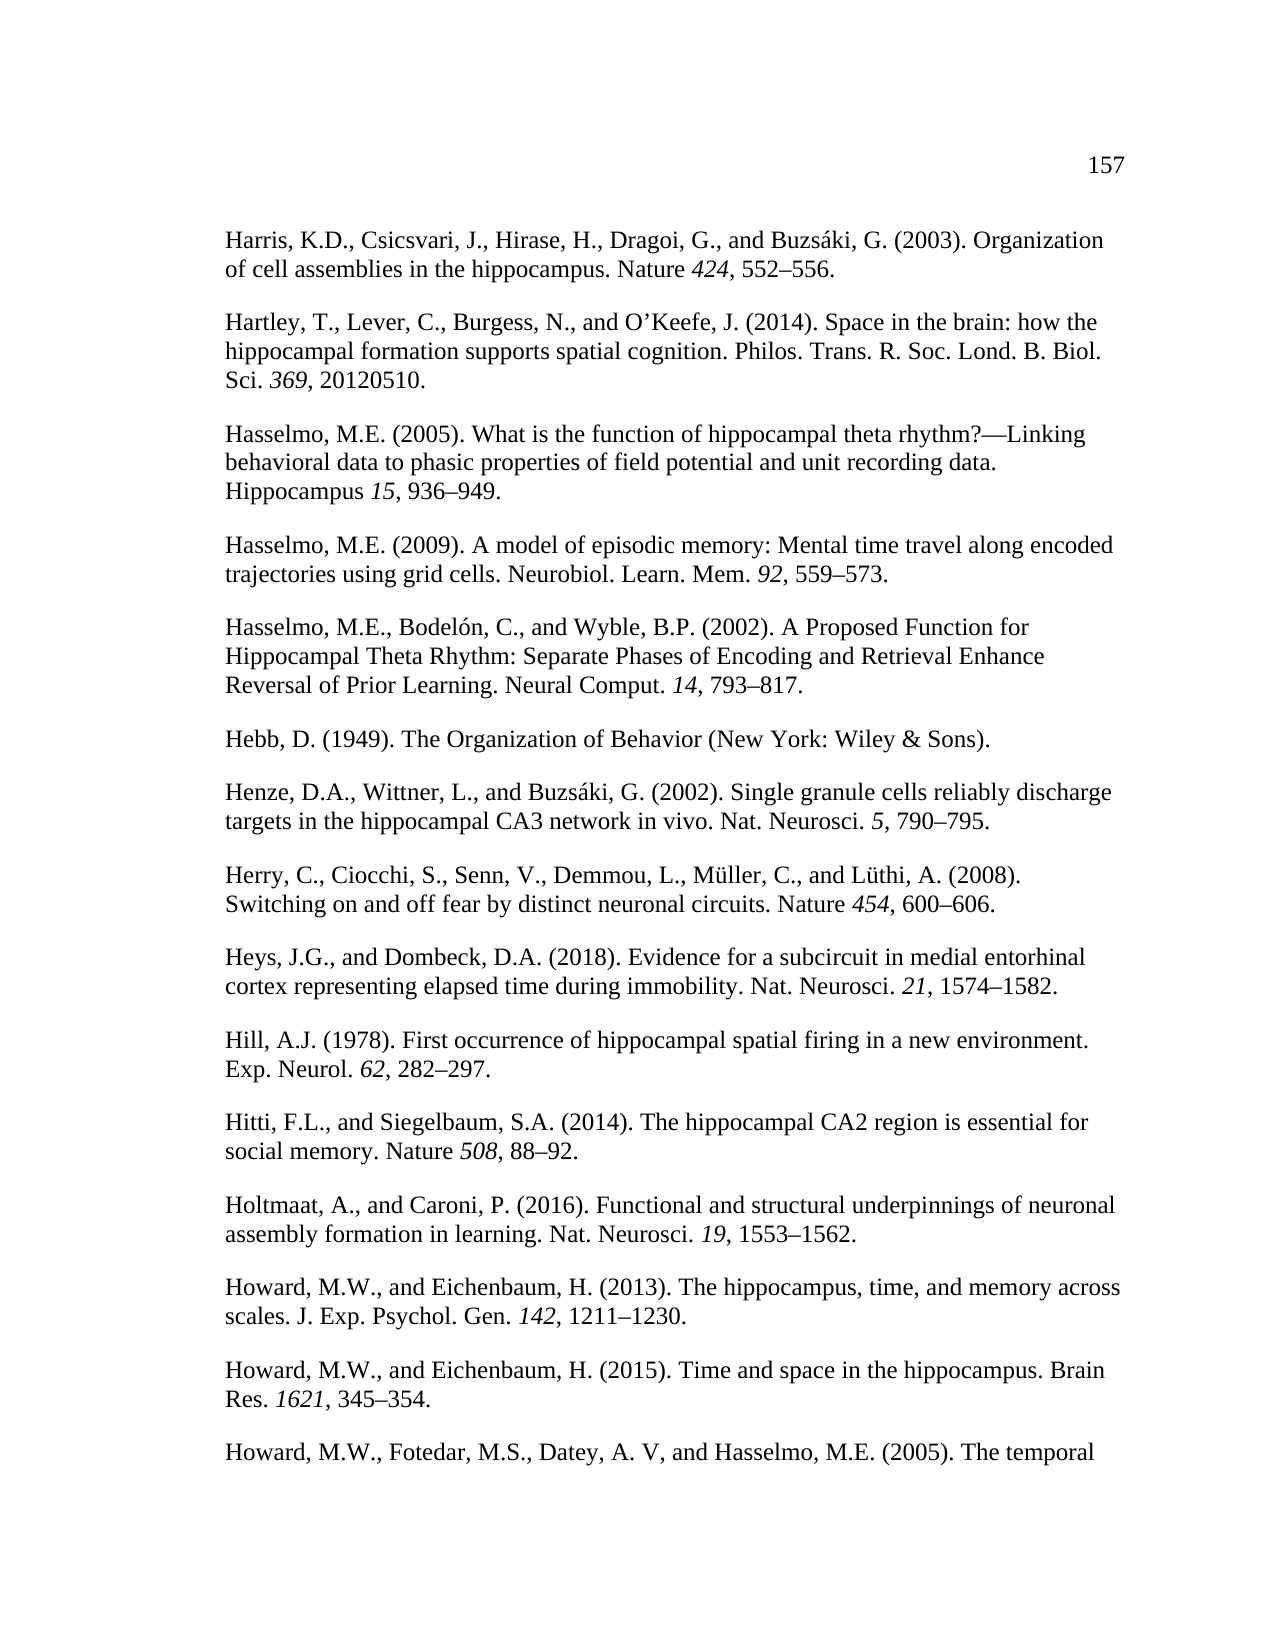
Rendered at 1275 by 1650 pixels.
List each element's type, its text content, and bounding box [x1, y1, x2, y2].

text Herry, C., Ciocchi, S., Senn, V., Demmou, L., Müller, C., and Lüthi, A. (2008). Switching on and off fear by distinct neuronal circuits. Nature 454, 600–606. [225, 860, 1125, 917]
text Howard, M.W., and Eichenbaum, H. (2013). The hippocampus, time, and memory across scales. J. Exp. Psychol. Gen. 142, 1211–1230. [225, 1272, 1125, 1330]
text Hasselmo, M.E., Bodelón, C., and Wyble, B.P. (2002). A Proposed Function for Hippocampal Theta Rhythm: Separate Phases of Encoding and Retrieval Enhance Reversal of Prior Learning. Neural Comput. 14, 793–817. [225, 612, 1125, 699]
text Harris, K.D., Csicsvari, J., Hirase, H., Dragoi, G., and Buzsáki, G. (2003). Organization of cell assemblies in the hippocampus. Nature 424, 552–556. [225, 225, 1125, 282]
text Hasselmo, M.E. (2009). A model of episodic memory: Mental time travel along encoded trajectories using grid cells. Neurobiol. Learn. Mem. 92, 559–573. [225, 530, 1125, 587]
text Howard, M.W., and Eichenbaum, H. (2015). Time and space in the hippocampus. Brain Res. 1621, 345–354. [225, 1355, 1125, 1412]
text Holtmaat, A., and Caroni, P. (2016). Functional and structural underpinnings of neuronal assembly formation in learning. Nat. Neurosci. 19, 1553–1562. [225, 1190, 1125, 1247]
text Hill, A.J. (1978). First occurrence of hippocampal spatial firing in a new environment. Exp. Neurol. 62, 282–297. [225, 1025, 1125, 1082]
text Hartley, T., Lever, C., Burgess, N., and O’Keefe, J. (2014). Space in the brain: how the hippocampal formation supports spatial cognition. Philos. Trans. R. Soc. Lond. B. Biol. Sci. 369, 20120510. [225, 307, 1125, 394]
text Hasselmo, M.E. (2005). What is the function of hippocampal theta rhythm?—Linking behavioral data to phasic properties of field potential and unit recording data. Hippocampus 15, 936–949. [225, 419, 1125, 505]
text Hitti, F.L., and Siegelbaum, S.A. (2014). The hippocampal CA2 region is essential for social memory. Nature 508, 88–92. [225, 1107, 1125, 1165]
text Henze, D.A., Wittner, L., and Buzsáki, G. (2002). Single granule cells reliably discharge targets in the hippocampal CA3 network in vivo. Nat. Neurosci. 5, 790–795. [225, 777, 1125, 835]
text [225, 1437, 1125, 1466]
text Heys, J.G., and Dombeck, D.A. (2018). Evidence for a subcircuit in medial entorhinal cortex representing elapsed time during immobility. Nat. Neurosci. 21, 1574–1582. [225, 942, 1125, 1000]
text Hebb, D. (1949). The Organization of Behavior (New York: Wiley & Sons). [225, 724, 1125, 752]
